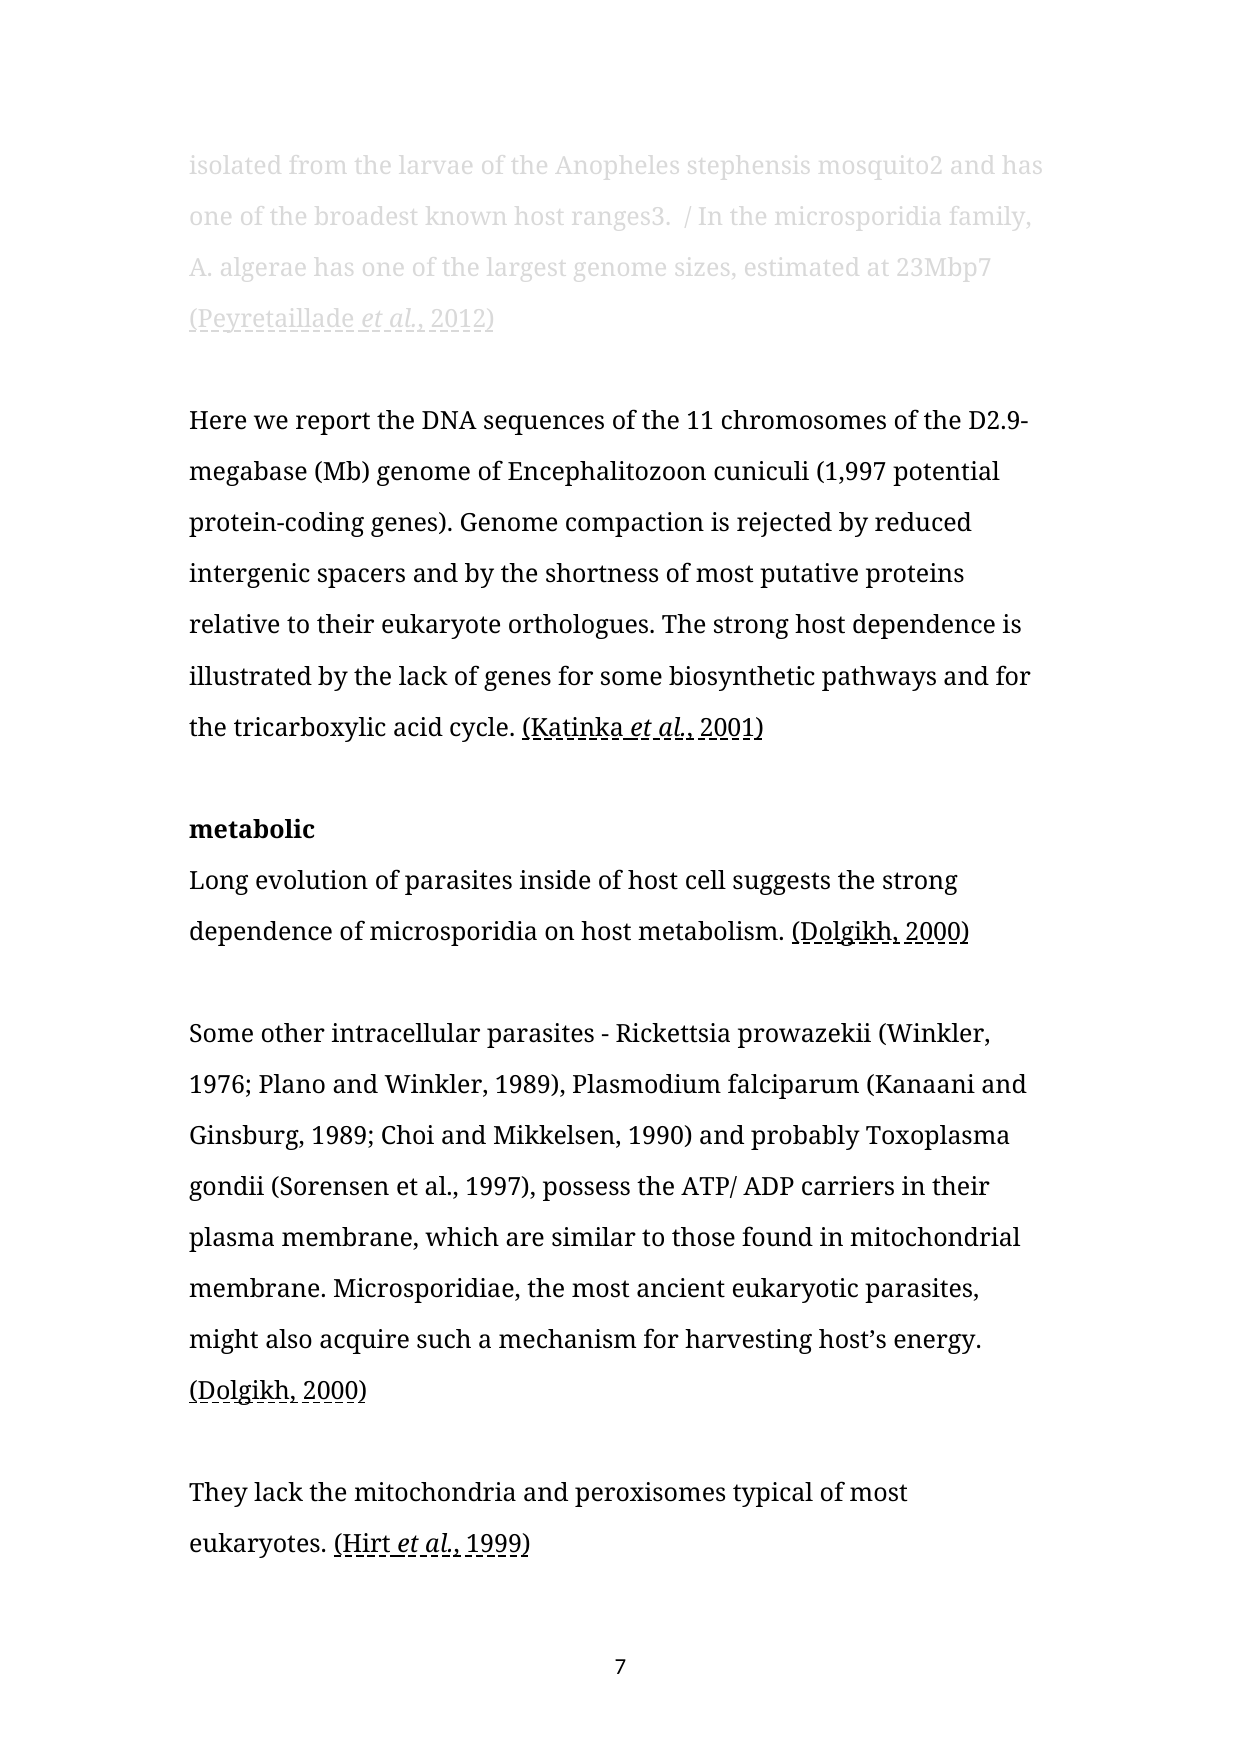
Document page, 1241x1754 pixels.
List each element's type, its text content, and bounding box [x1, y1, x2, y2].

text Here we report the DNA sequences of the 11 chromosomes of the D2.9-megabase (Mb) genome of Encephalitozoon cuniculi (1,997 potential protein-coding genes). Genome compaction is rejected by reduced intergenic spacers and by the shortness of most putative proteins relative to their eukaryote orthologues. The strong host dependence is illustrated by the lack of genes for some biosynthetic pathways and for the tricarboxylic acid cycle. (Katinka et al., 2001) [189, 403, 1051, 743]
text Long evolution of parasites inside of host cell suggests the strong dependence of microsporidia on host metabolism. (Dolgikh, 2000) [189, 862, 1051, 947]
text Some other intracellular parasites - Rickettsia prowazekii (Winkler, 1976; Plano and Winkler, 1989), Plasmodium falciparum (Kanaani and Ginsburg, 1989; Choi and Mikkelsen, 1990) and probably Toxoplasma gondii (Sorensen et al., 1997), possess the ATP/ ADP carriers in their plasma membrane, which are similar to those found in mitochondrial membrane. Microsporidiae, the most ancient eukaryotic parasites, might also acquire such a mechanism for harvesting host’s energy. (Dolgikh, 2000) [189, 1015, 1051, 1407]
text They lack the mitochondria and peroxisomes typical of most eukaryotes. (Hirt et al., 1999) [189, 1475, 1051, 1560]
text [189, 148, 1051, 335]
text metabolic [189, 811, 1051, 845]
